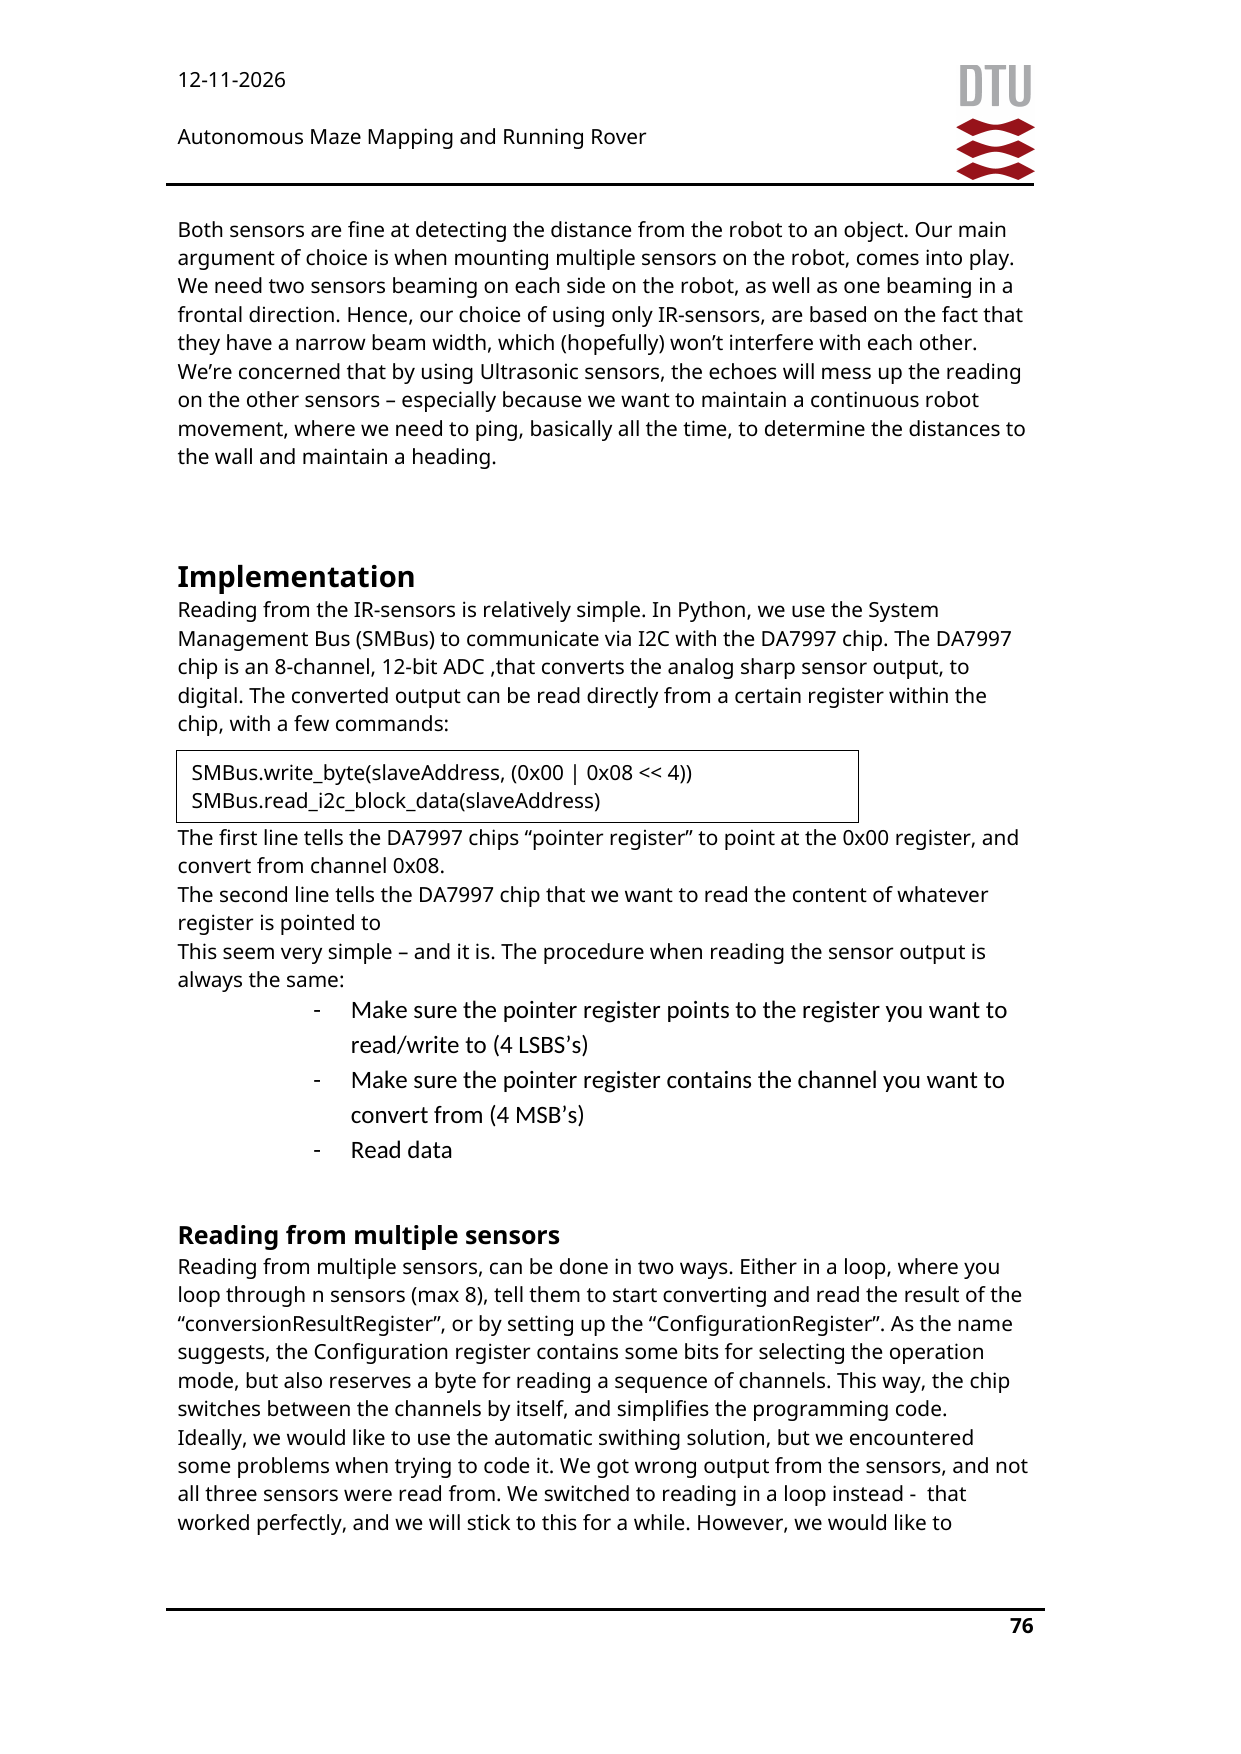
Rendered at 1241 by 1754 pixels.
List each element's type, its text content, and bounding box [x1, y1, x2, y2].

text Both sensors are fine at detecting the distance from the robot to an object. Our main argument of choice is when mounting multiple sensors on the robot, comes into play. We need two sensors beaming on each side on the robot, as well as one beaming in a frontal direction. Hence, our choice of using only IR-sensors, are based on the fact that they have a narrow beam width, which (hopefully) won’t interfere with each other. We’re concerned that by using Ultrasonic sensors, the echoes will mess up the reading on the other sensors – especially because we want to maintain a continuous robot movement, where we need to ping, basically all the time, to determine the distances to the wall and maintain a heading. [177, 215, 1033, 471]
text Reading from multiple sensors, can be done in two ways. Either in a loop, where you loop through n sensors (max 8), tell them to start converting and read the result of the “conversionResultRegister”, or by setting up the “ConfigurationRegister”. As the name suggests, the Configuration register contains some bits for selecting the operation mode, but also reserves a byte for reading a sequence of channels. This way, the chip switches between the channels by itself, and simplifies the programming code. [177, 1252, 1033, 1423]
text Reading from multiple sensors [177, 1218, 1033, 1252]
picture [956, 65, 1035, 180]
list Make sure the pointer register contains the channel you want to convert from (4 MSB’s) [313, 1064, 1033, 1129]
text Implementation [177, 556, 1033, 596]
text Reading from the IR-sensors is relatively simple. In Python, we use the System Management Bus (SMBus) to communicate via I2C with the DA7997 chip. The DA7997 chip is an 8-channel, 12-bit ADC ,that converts the analog sharp sensor output, to digital. The converted output can be read directly from a certain register within the chip, with a few commands: [177, 596, 1033, 738]
text The first line tells the DA7997 chips “pointer register” to point at the 0x00 register, and convert from channel 0x08. [177, 823, 1033, 880]
list Read data [313, 1134, 1033, 1164]
list Make sure the pointer register points to the register you want to read/write to (4 LSBS’s) [313, 994, 1033, 1059]
text This seem very simple – and it is. The procedure when reading the sensor output is always the same: [177, 937, 1033, 994]
text The second line tells the DA7997 chip that we want to read the content of whatever register is pointed to [177, 880, 1033, 937]
